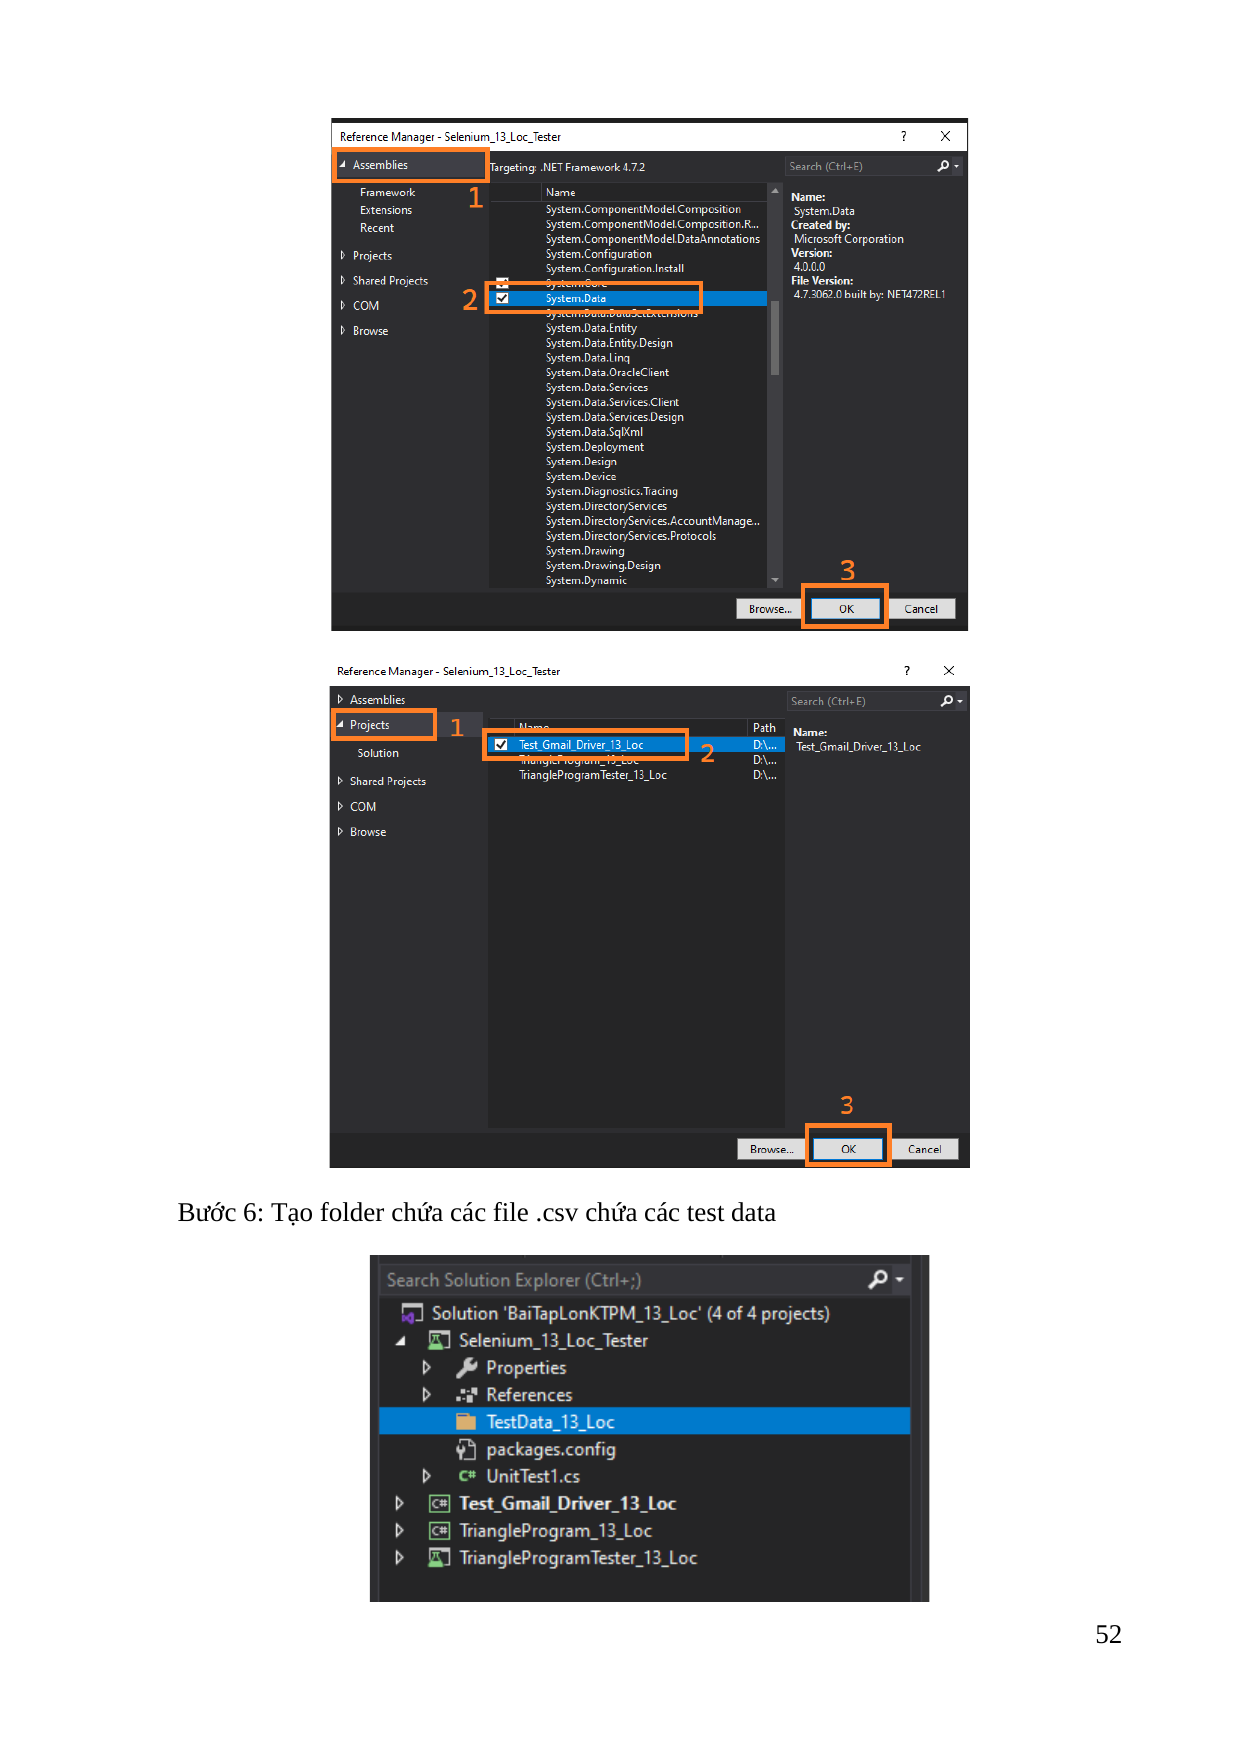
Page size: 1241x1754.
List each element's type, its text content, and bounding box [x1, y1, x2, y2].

picture [331, 118, 969, 631]
picture [369, 1255, 930, 1602]
text Bước 6: Tạo folder chứa các file .csv chứa các test data [177, 1196, 1122, 1227]
picture [329, 658, 970, 1168]
